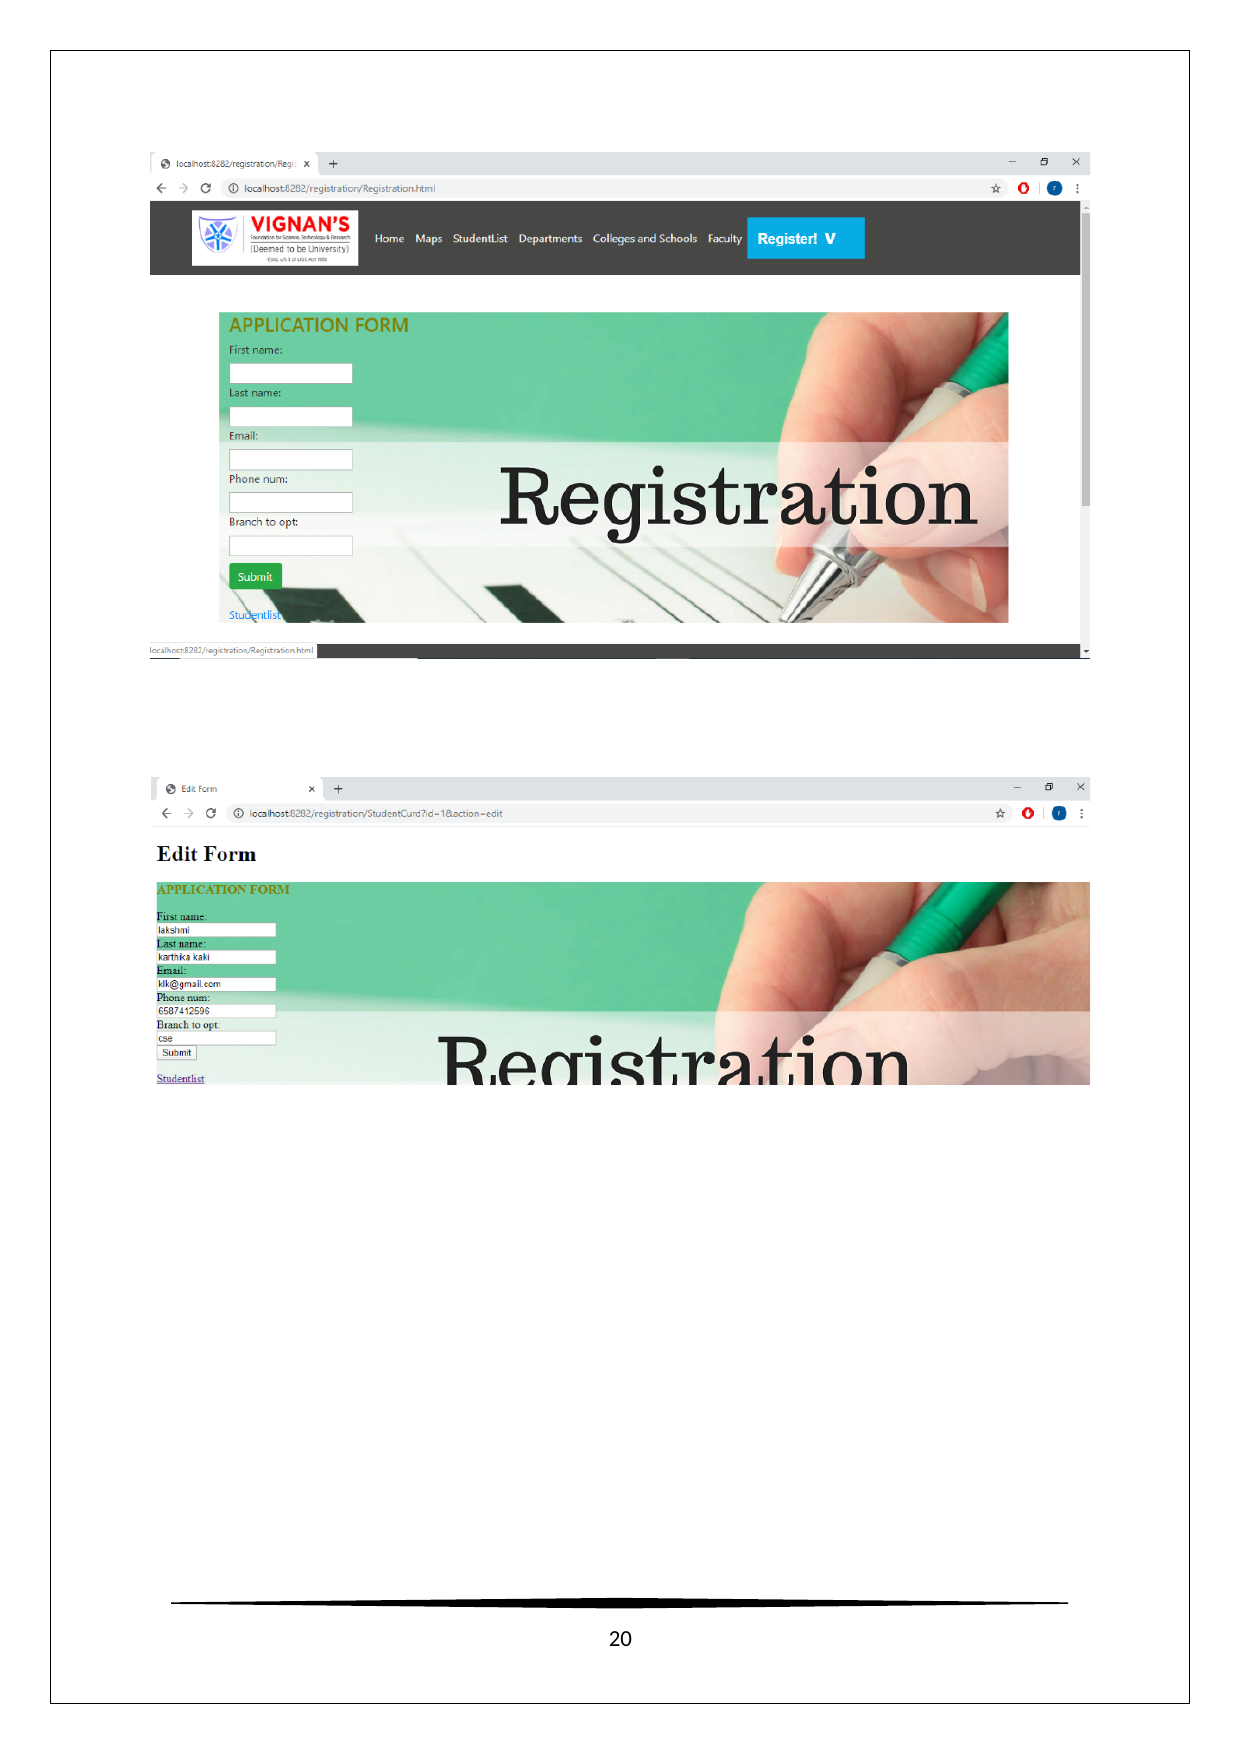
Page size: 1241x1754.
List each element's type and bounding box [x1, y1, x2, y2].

picture [150, 150, 1091, 659]
picture [150, 775, 1091, 1094]
